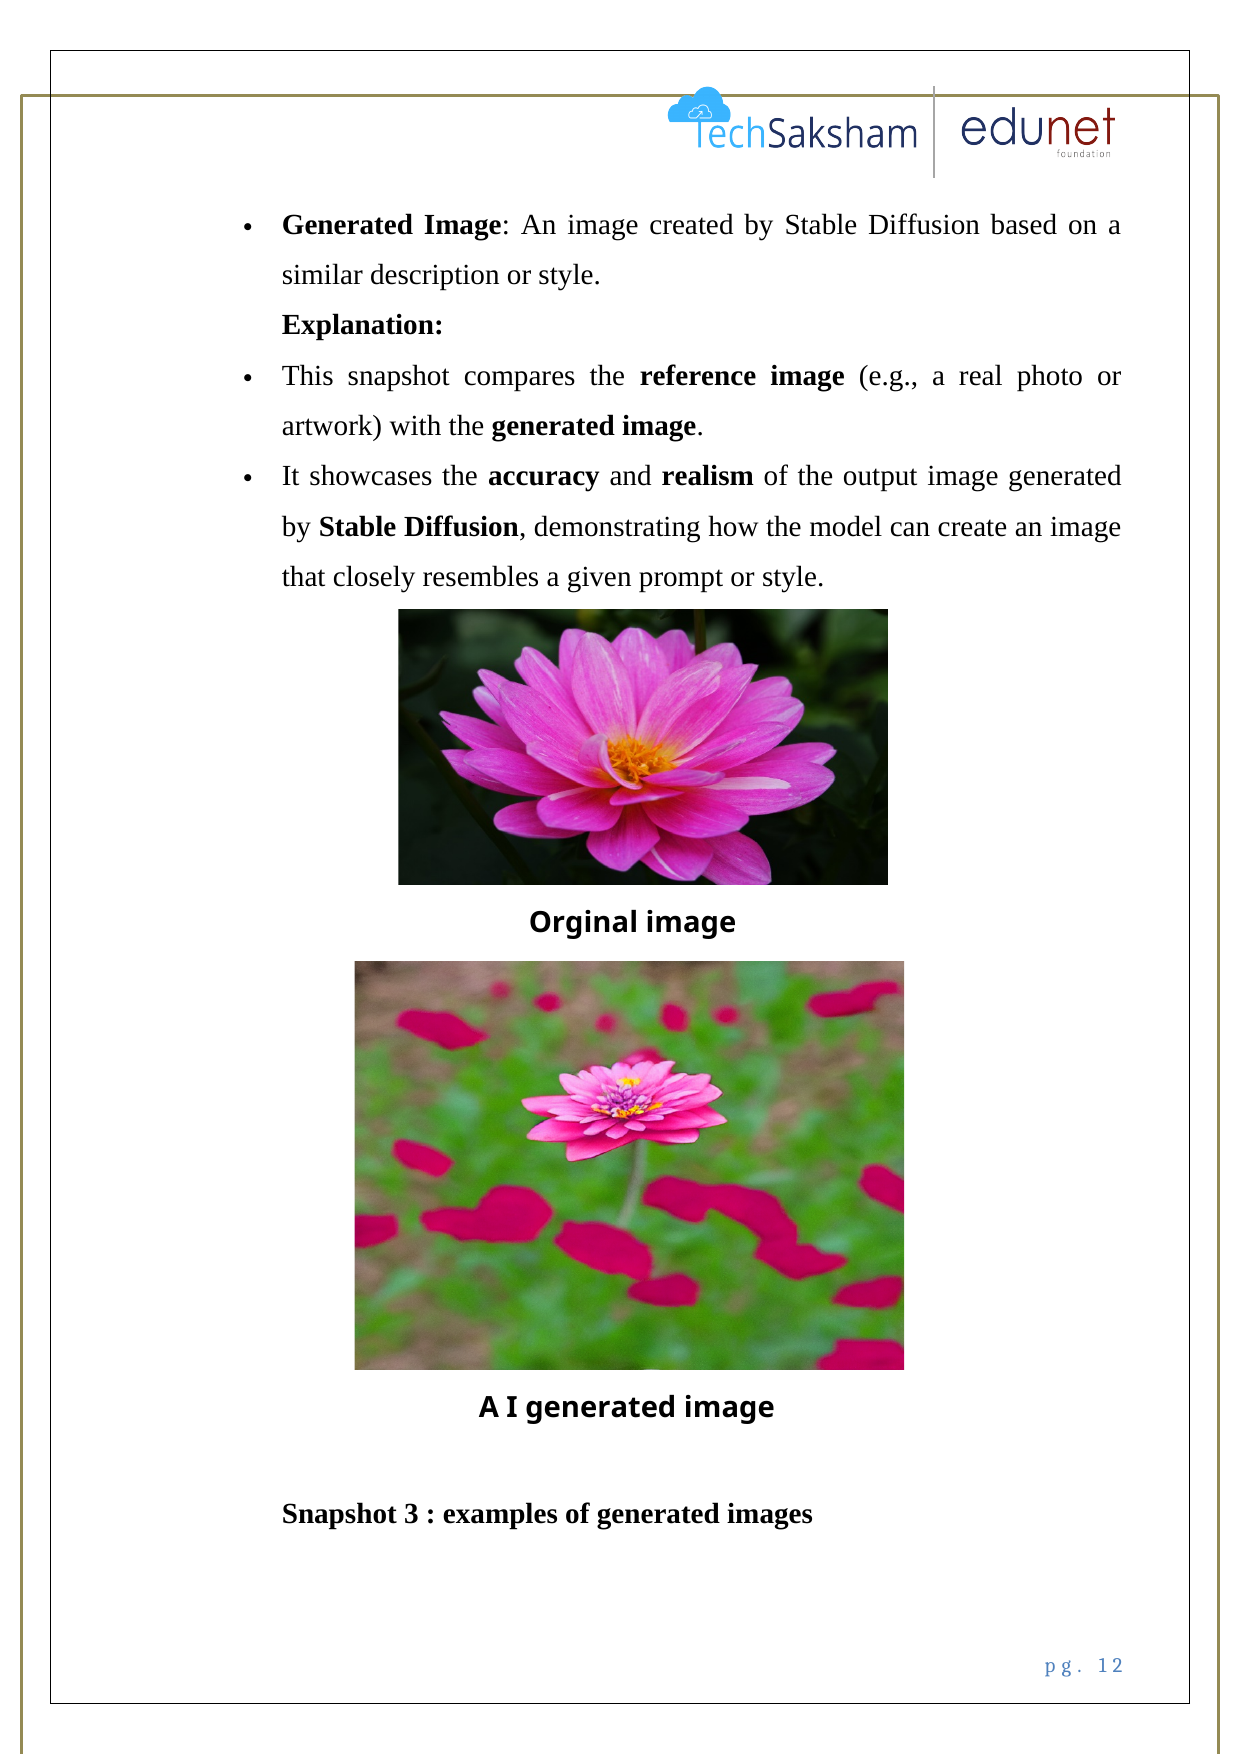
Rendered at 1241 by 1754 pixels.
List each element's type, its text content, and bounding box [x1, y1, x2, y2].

picture [398, 609, 888, 885]
picture [662, 79, 923, 154]
list It showcases the accuracy and realism of the output image generated by Stable Diffusion, demonstrating how the model can create an image that closely resembles a given prompt or style. [244, 458, 1122, 592]
picture [955, 100, 1122, 164]
picture [354, 961, 905, 1370]
list Generated Image: An image created by Stable Diffusion based on a similar description or style. [244, 207, 1122, 291]
list A I generated image [282, 1386, 1122, 1426]
list This snapshot compares the reference image (e.g., a real photo or artwork) with the generated image. [244, 358, 1122, 442]
list Explanation: [282, 307, 1122, 341]
list Snapshot 3 : examples of generated images [282, 1496, 1122, 1530]
list Orginal image [282, 902, 1122, 941]
